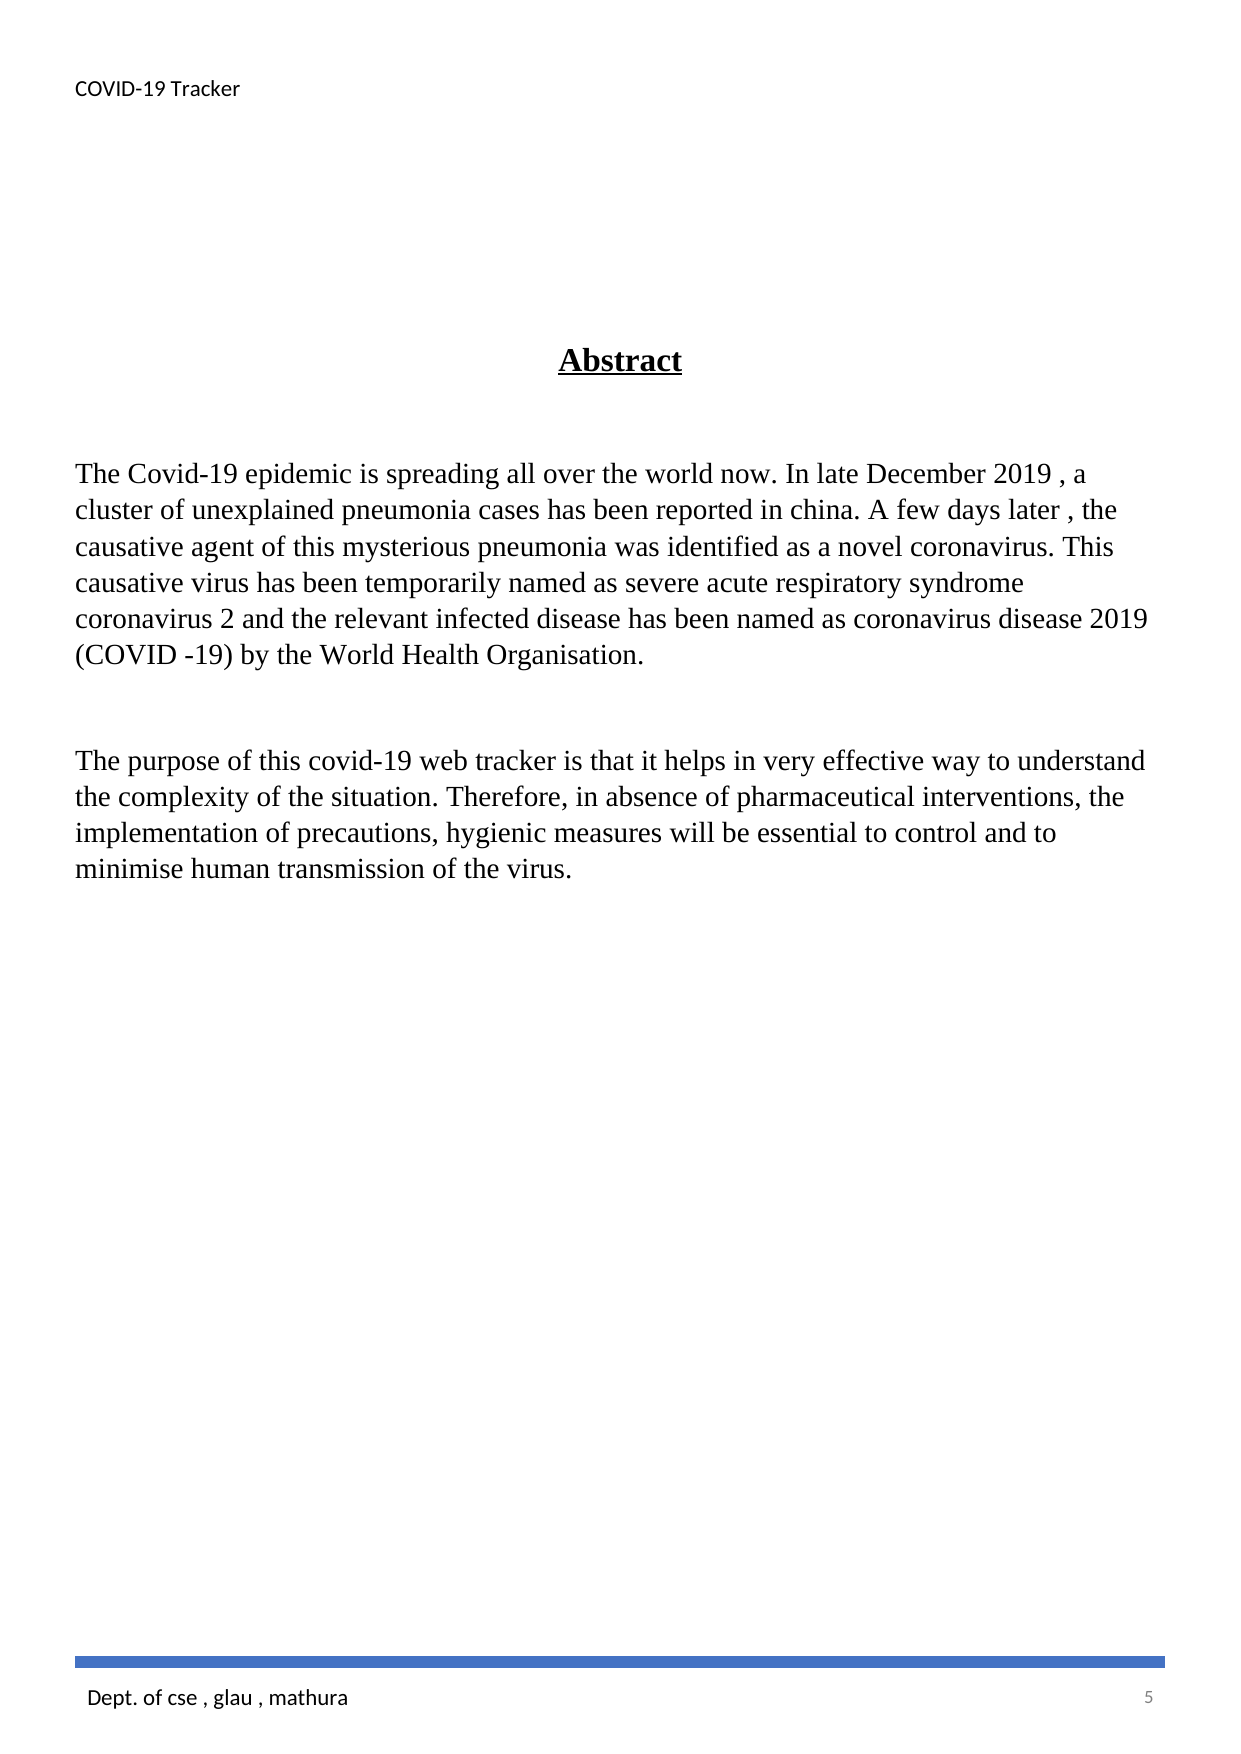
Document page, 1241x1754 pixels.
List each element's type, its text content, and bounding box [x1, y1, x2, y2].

text The purpose of this covid-19 web tracker is that it helps in very effective way to understand the complexity of the situation. Therefore, in absence of pharmaceutical interventions, the implementation of precautions, hygienic measures will be essential to control and to minimise human transmission of the virus. [75, 743, 1165, 885]
text The Covid-19 epidemic is spreading all over the world now. In late December 2019 , a cluster of unexplained pneumonia cases has been reported in china. A few days later , the causative agent of this mysterious pneumonia was identified as a novel coronavirus. This causative virus has been temporarily named as severe acute respiratory syndrome coronavirus 2 and the relevant infected disease has been named as coronavirus disease 2019 (COVID -19) by the World Health Organisation. [75, 456, 1165, 671]
text Abstract [75, 340, 1165, 379]
